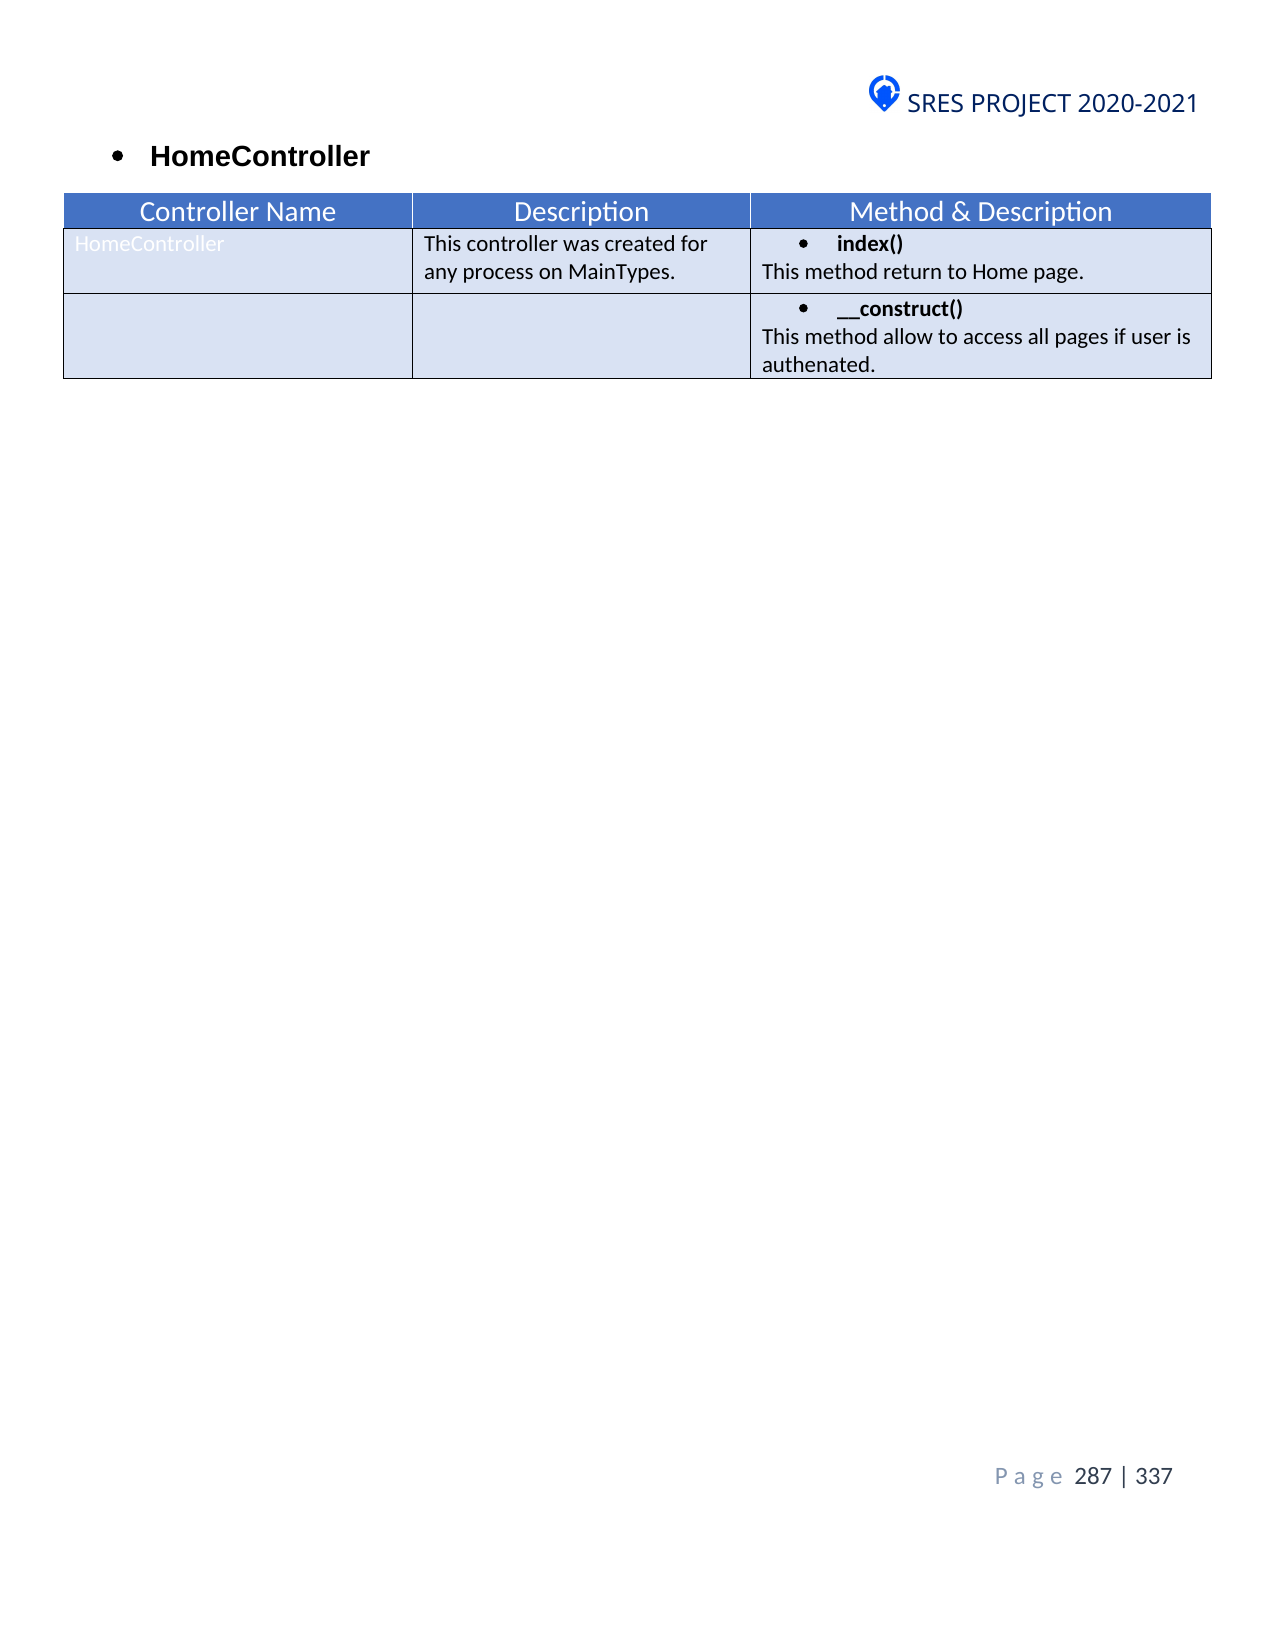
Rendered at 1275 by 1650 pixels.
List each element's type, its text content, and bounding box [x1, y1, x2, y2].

picture [868, 75, 901, 113]
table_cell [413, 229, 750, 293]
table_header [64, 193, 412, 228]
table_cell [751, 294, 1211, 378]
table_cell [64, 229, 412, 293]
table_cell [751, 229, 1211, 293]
list HomeController [112, 138, 1200, 172]
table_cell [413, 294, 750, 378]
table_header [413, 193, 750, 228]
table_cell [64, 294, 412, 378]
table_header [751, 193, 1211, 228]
